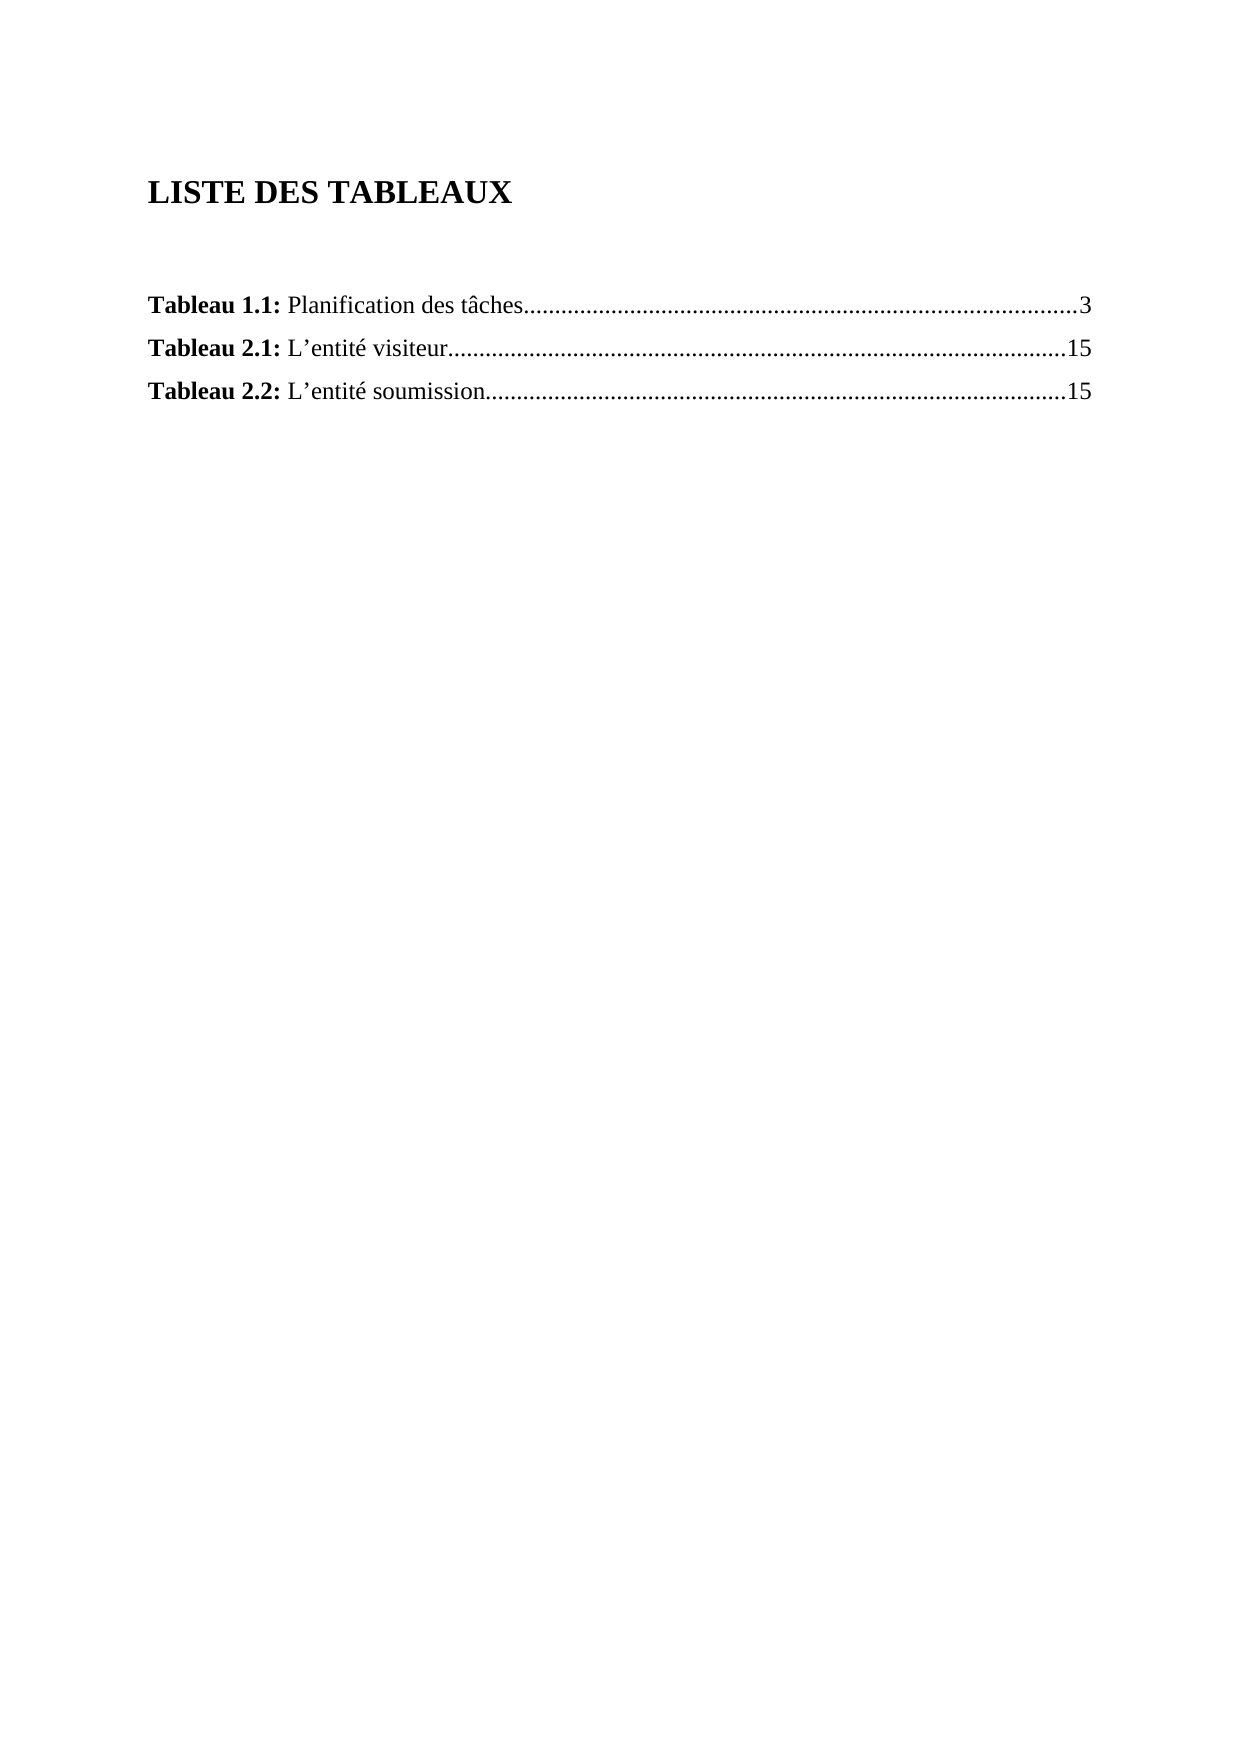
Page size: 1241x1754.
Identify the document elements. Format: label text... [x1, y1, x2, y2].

text Tableau 2.1: L’entité visiteur 15 [148, 333, 1093, 362]
text Tableau 1.1: Planification des tâches 3 [148, 290, 1093, 319]
subtitle Liste des tableaux [148, 173, 1093, 211]
text Tableau 2.2: L’entité soumission 15 [148, 376, 1093, 405]
